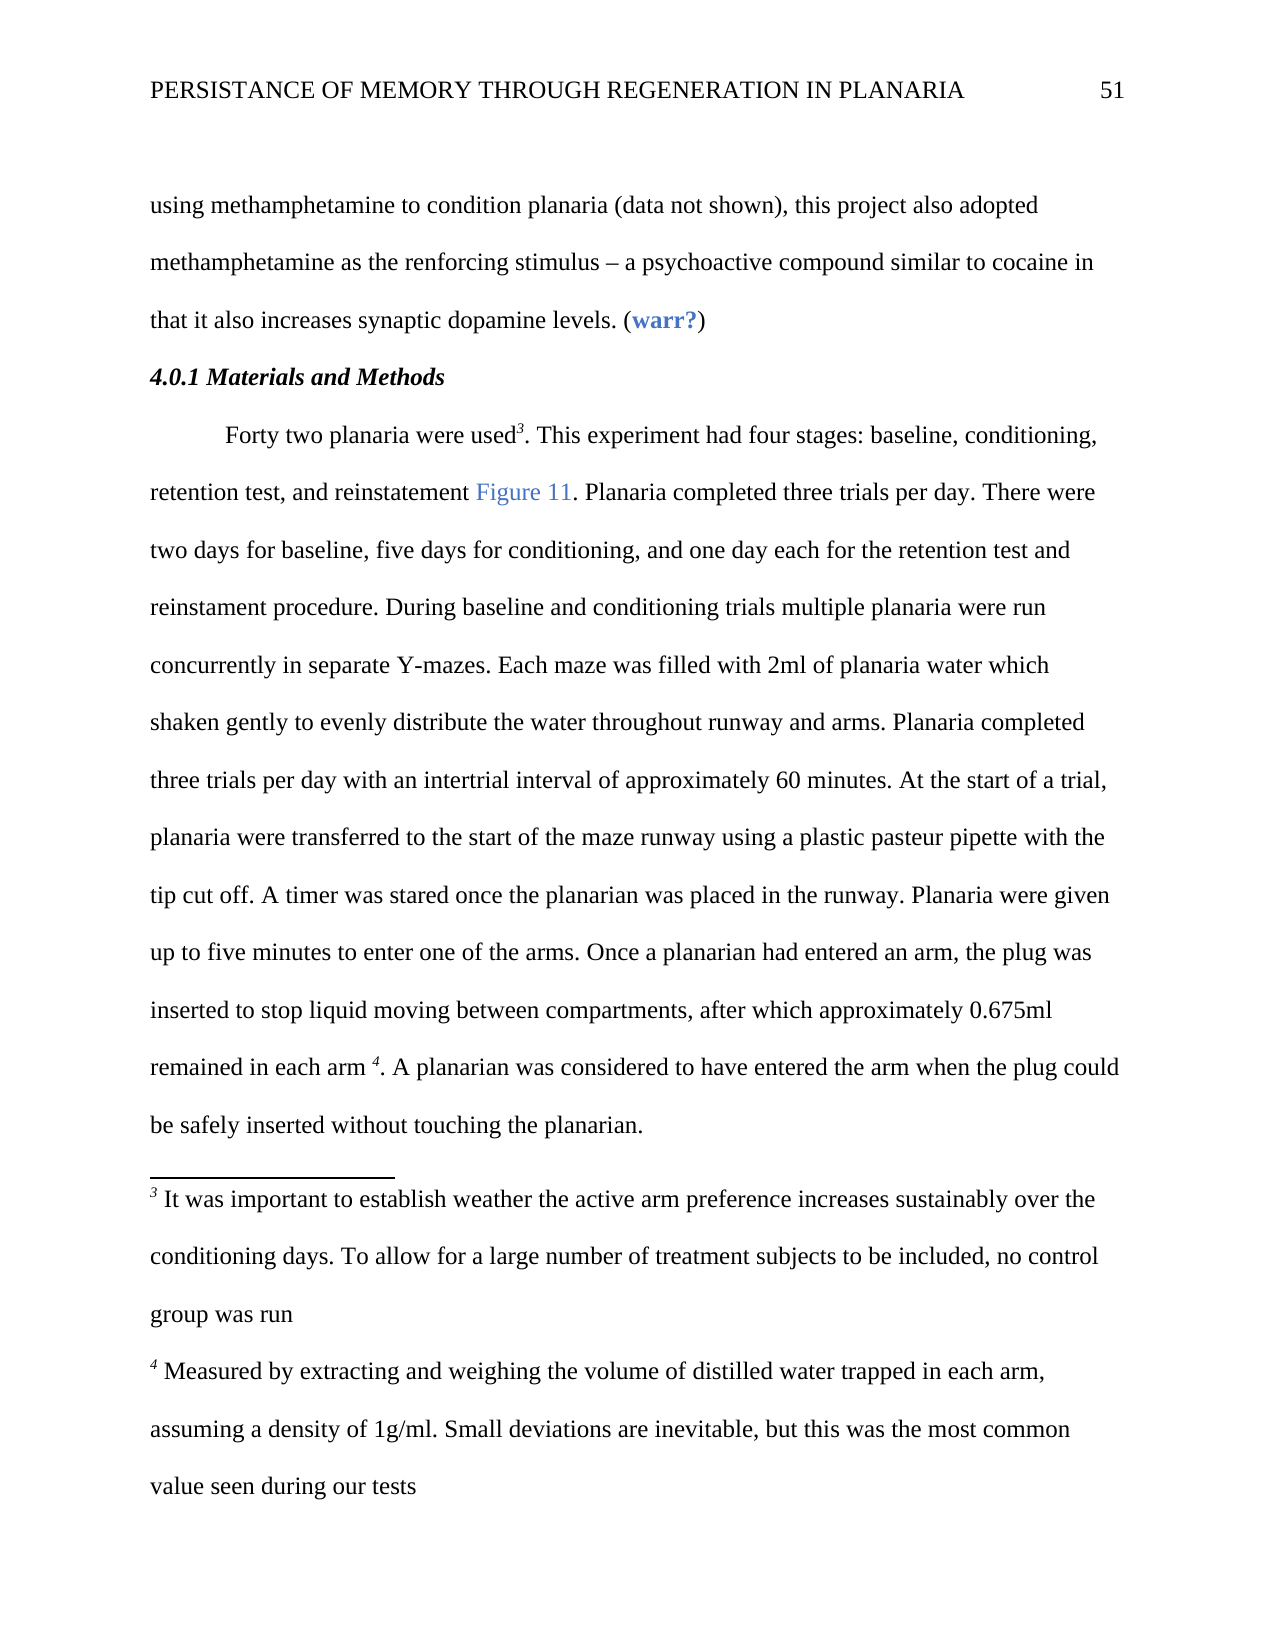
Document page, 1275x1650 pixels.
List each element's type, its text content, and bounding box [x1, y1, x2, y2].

text Forty two planaria were used. This experiment had four stages: baseline, conditioning, retention test, and reinstatement Figure 11. Planaria completed three trials per day. There were two days for baseline, five days for conditioning, and one day each for the retention test and reinstament procedure. During baseline and conditioning trials multiple planaria were run concurrently in separate Y-mazes. Each maze was filled with 2ml of planaria water which shaken gently to evenly distribute the water throughout runway and arms. Planaria completed three trials per day with an intertrial interval of approximately 60 minutes. At the start of a trial, planaria were transferred to the start of the maze runway using a plastic pasteur pipette with the tip cut off. A timer was stared once the planarian was placed in the runway. Planaria were given up to five minutes to enter one of the arms. Once a planarian had entered an arm, the plug was inserted to stop liquid moving between compartments, after which approximately 0.675ml remained in each arm . A planarian was considered to have entered the arm when the plug could be safely inserted without touching the planarian. [150, 420, 1125, 1139]
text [150, 190, 1125, 334]
subtitle 4.0.1 Materials and Methods [150, 362, 1125, 391]
